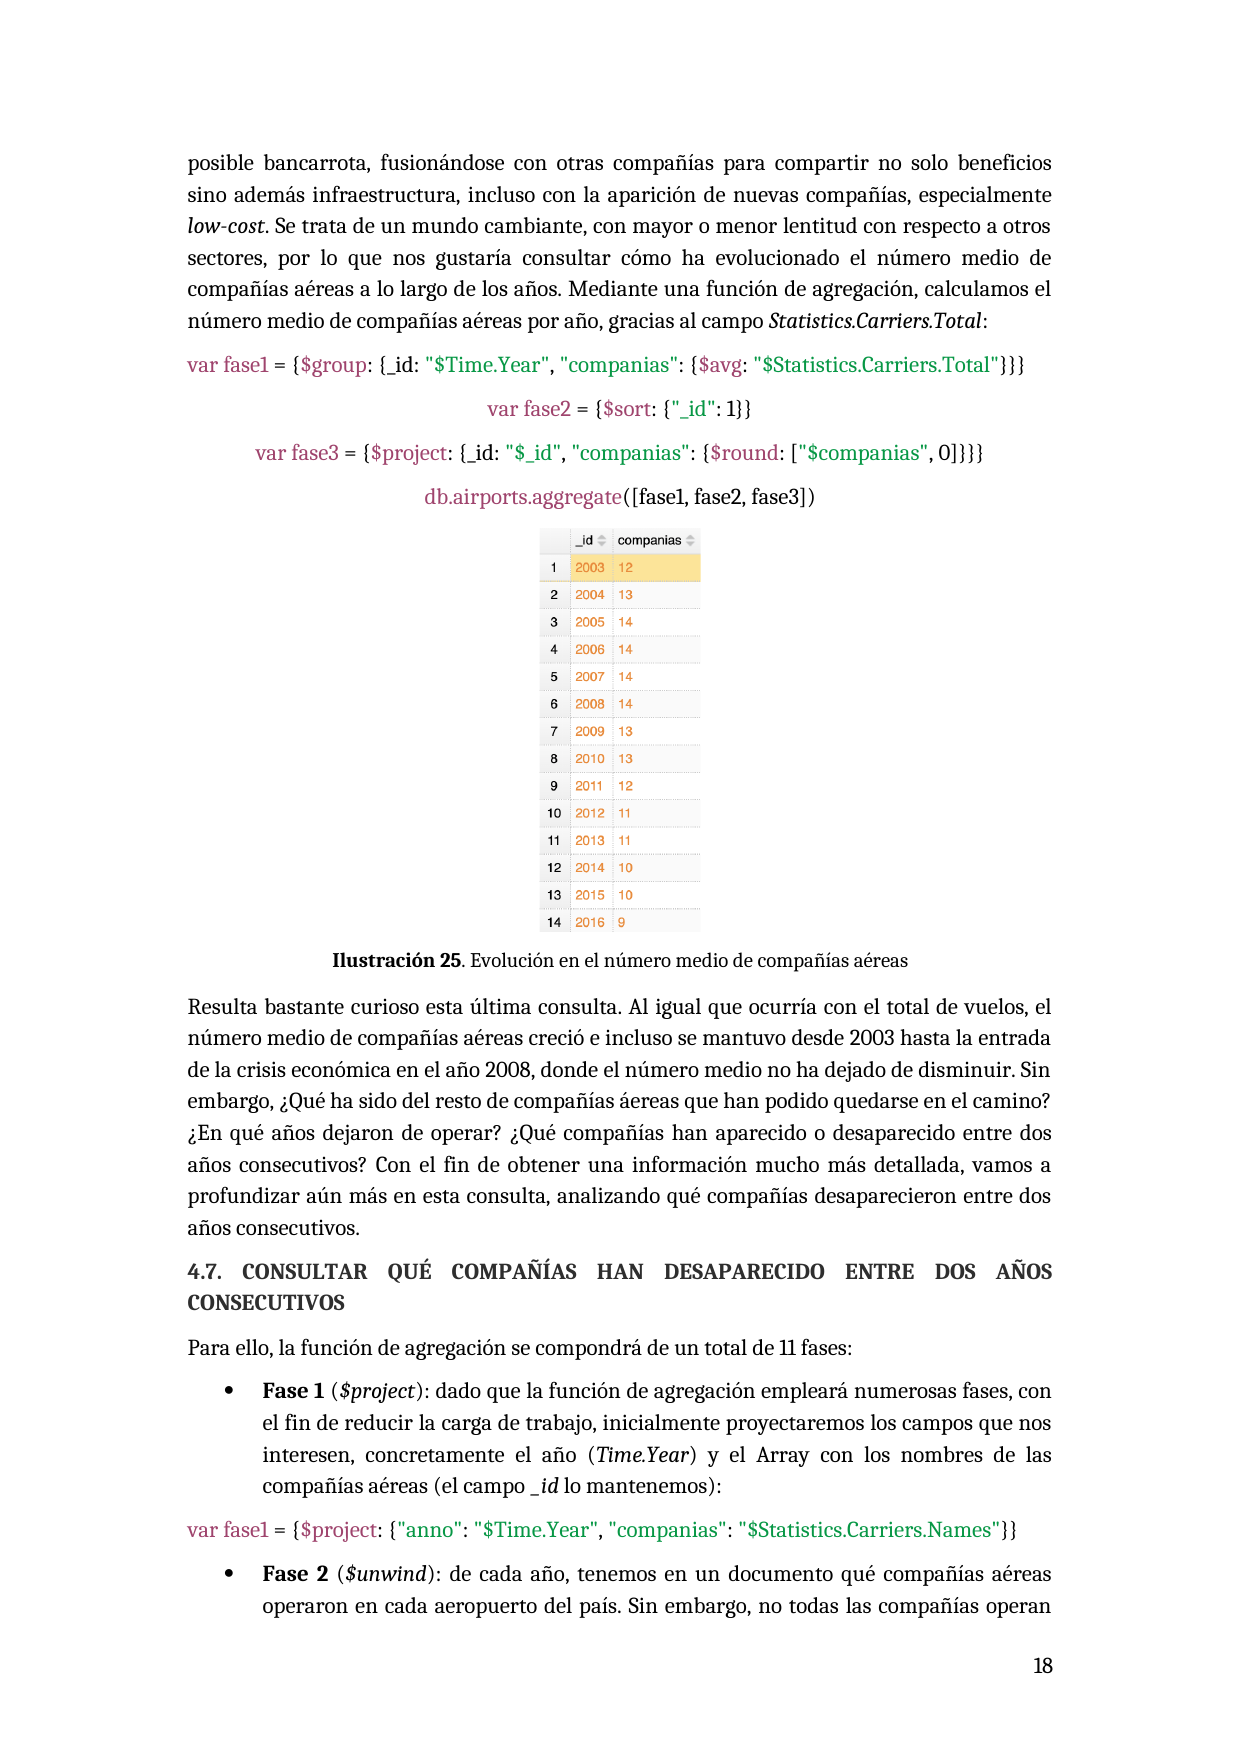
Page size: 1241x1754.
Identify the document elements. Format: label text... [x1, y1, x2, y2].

text var fase1 = {$group: {_id: "$Time.Year", "companias": {$avg: "$Statistics.Carriers.Total"}}} [187, 352, 1053, 378]
text Resulta bastante curioso esta última consulta. Al igual que ocurría con el total de vuelos, el número medio de compañías aéreas creció e incluso se mantuvo desde 2003 hasta la entrada de la crisis económica en el año 2008, donde el número medio no ha dejado de disminuir. Sin embargo, ¿Qué ha sido del resto de compañías áereas que han podido quedarse en el camino? ¿En qué años dejaron de operar? ¿Qué compañías han aparecido o desaparecido entre dos años consecutivos? Con el fin de obtener una información mucho más detallada, vamos a profundizar aún más en esta consulta, analizando qué compañías desaparecieron entre dos años consecutivos. [187, 994, 1053, 1241]
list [225, 1561, 1053, 1619]
text var fase2 = {$sort: {"_id": 1}} [187, 396, 1053, 422]
picture [539, 528, 701, 932]
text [187, 150, 1053, 334]
text var fase1 = {$project: {"anno": "$Time.Year", "companias": "$Statistics.Carriers.Names"}} [187, 1517, 1053, 1543]
text var fase3 = {$project: {_id: "$_id", "companias": {$round: ["$companias", 0]}}} [187, 440, 1053, 466]
subtitle 4.7. CONSULTAR QUÉ COMPAÑÍAS HAN DESAPARECIDO ENTRE DOS AÑOS CONSECUTIVOS [187, 1259, 1053, 1317]
text Ilustración 25. Evolución en el número medio de compañías aéreas [187, 949, 1053, 973]
text Para ello, la función de agregación se compondrá de un total de 11 fases: [187, 1334, 1053, 1361]
text db.airports.aggregate([fase1, fase2, fase3]) [187, 484, 1053, 510]
list Fase 1 ($project): dado que la función de agregación empleará numerosas fases, con el fin de reducir la carga de trabajo, inicialmente proyectaremos los campos que nos interesen, concretamente el año (Time.Year) y el Array con los nombres de las compañías aéreas (el campo _id lo mantenemos): [225, 1378, 1053, 1499]
